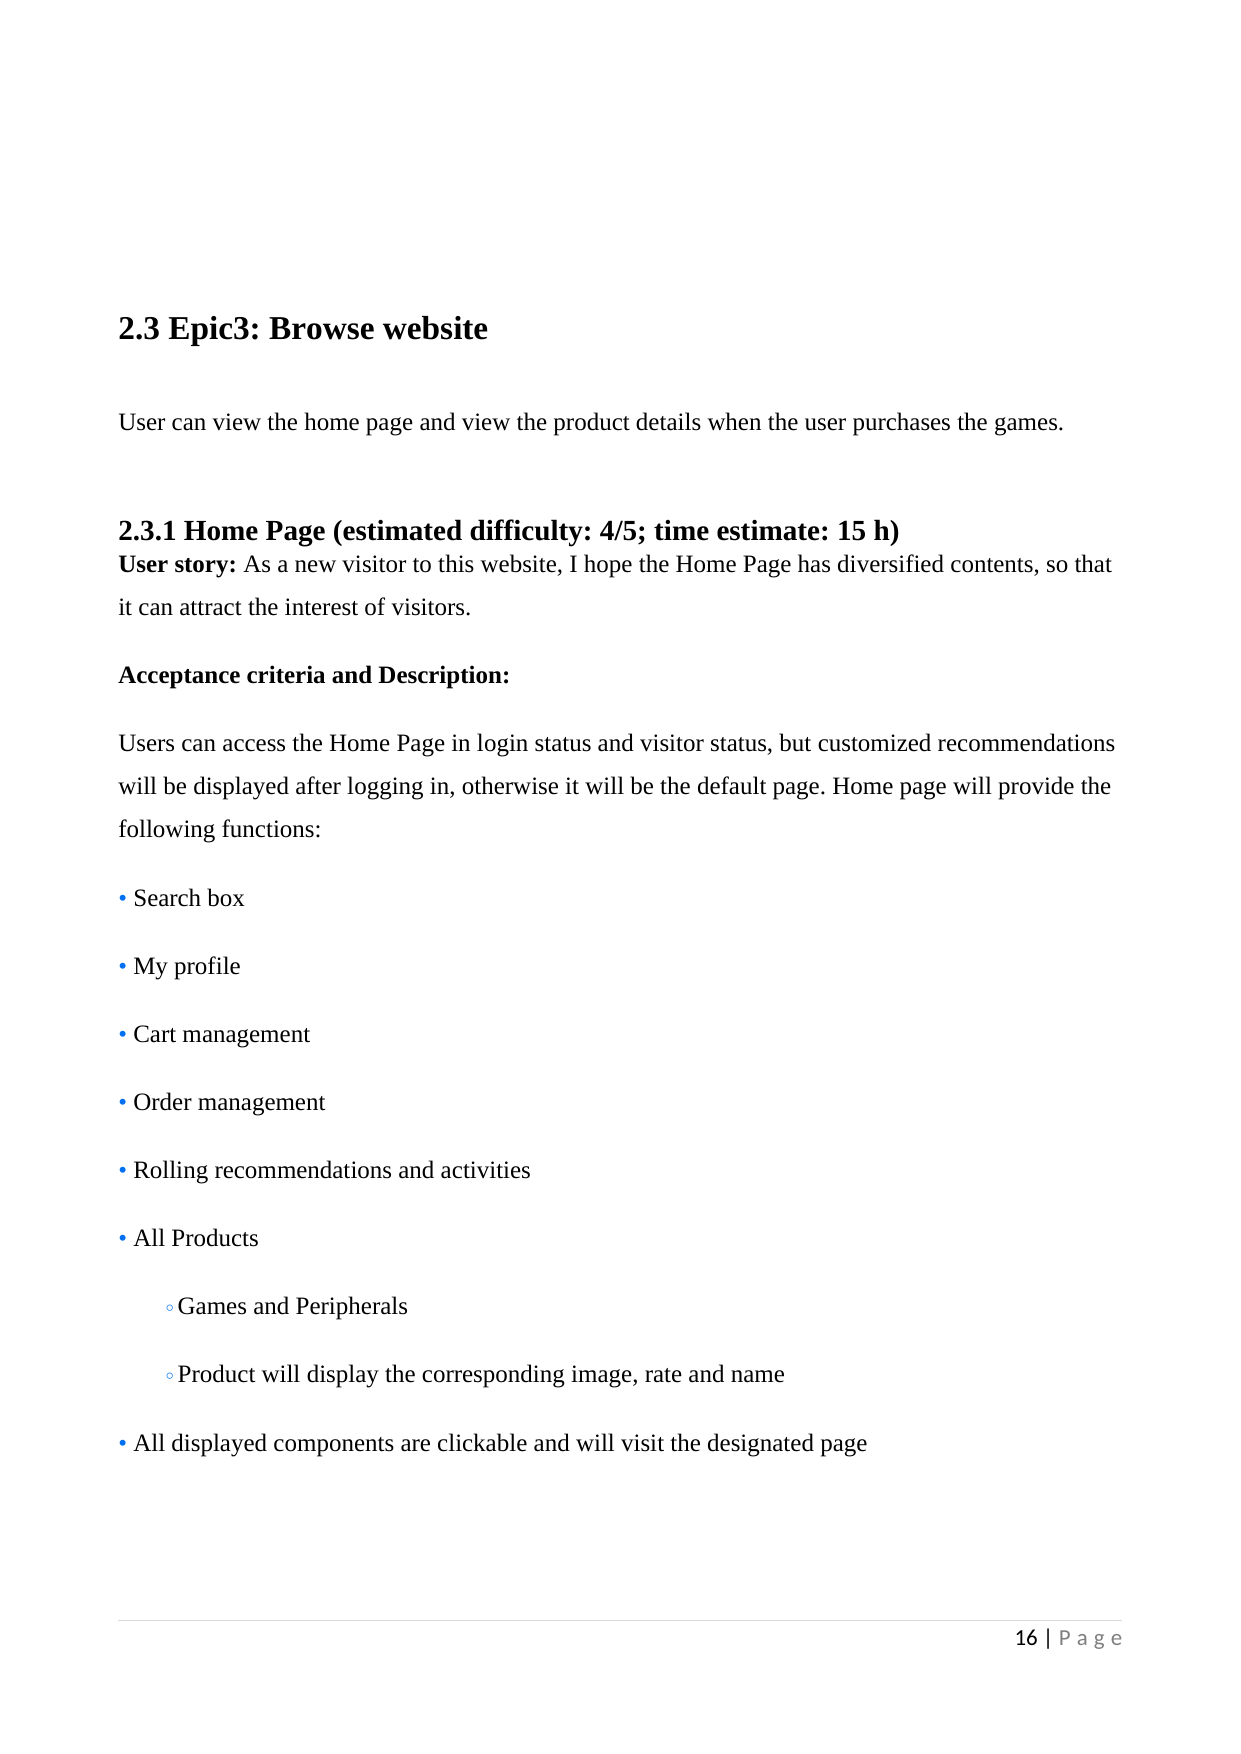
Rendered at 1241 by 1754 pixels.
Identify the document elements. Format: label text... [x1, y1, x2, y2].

subtitle 2.3 Epic3: Browse website [118, 308, 1122, 346]
text User can view the home page and view the product details when the user purchases the games. [118, 407, 1122, 436]
list Cart management [118, 1019, 1122, 1048]
list Rolling recommendations and activities [118, 1155, 1122, 1184]
text Acceptance criteria and Description: [118, 660, 1122, 689]
list My profile [118, 951, 1122, 979]
subtitle 2.3.1 Home Page (estimated difficulty: 4/5; time estimate: 15 h) [118, 513, 1122, 546]
list Games and Peripherals [165, 1291, 1122, 1320]
list All displayed components are clickable and will visit the designated page [118, 1428, 1122, 1456]
text Users can access the Home Page in login status and visitor status, but customized recommendations will be displayed after logging in, otherwise it will be the default page. Home page will provide the following functions: [118, 728, 1122, 843]
list All Products [118, 1223, 1122, 1252]
text User story: As a new visitor to this website, I hope the Home Page has diversified contents, so that it can attract the interest of visitors. [118, 549, 1122, 621]
list Order management [118, 1087, 1122, 1116]
list Product will display the corresponding image, rate and name [165, 1359, 1122, 1388]
list Search box [118, 883, 1122, 911]
